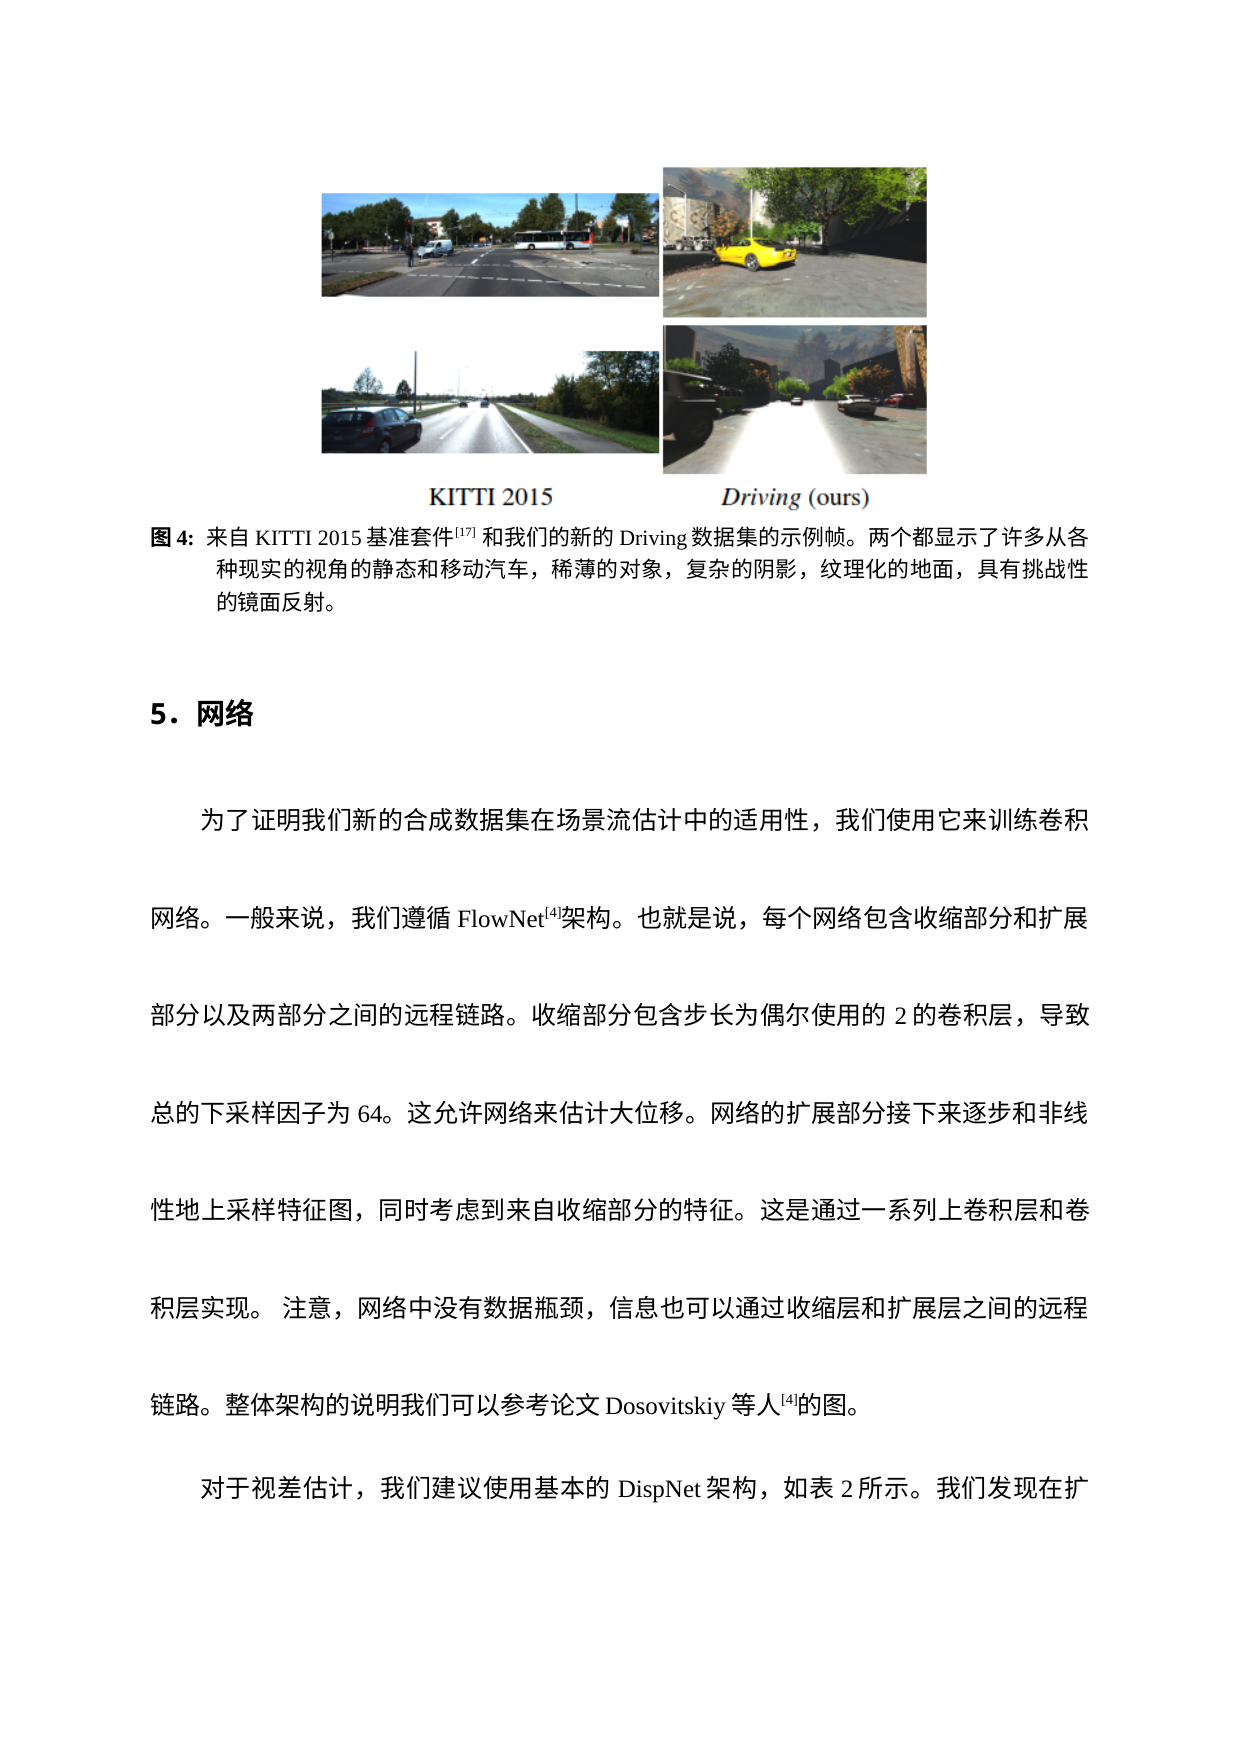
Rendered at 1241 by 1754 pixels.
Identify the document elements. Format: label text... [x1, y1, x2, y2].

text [150, 1454, 1090, 1519]
picture [305, 162, 935, 513]
text 图4: 来自KITTI 2015基准套件[17] 和我们的新的Driving数据集的示例帧。两个都显示了许多从各种现实的视角的静态和移动汽车，稀薄的对象，复杂的阴影，纹理化的地面，具有挑战性的镜面反射。 [150, 519, 1090, 617]
text 为了证明我们新的合成数据集在场景流估计中的适用性，我们使用它来训练卷积网络。一般来说，我们遵循FlowNet[4]架构。也就是说，每个网络包含收缩部分和扩展部分以及两部分之间的远程链路。收缩部分包含步长为偶尔使用的2的卷积层，导致总的下采样因子为64。这允许网络来估计大位移。网络的扩展部分接下来逐步和非线性地上采样特征图，同时考虑到来自收缩部分的特征。这是通过一系列上卷积层和卷积层实现。 注意，网络中没有数据瓶颈，信息也可以通过收缩层和扩展层之间的远程链路。整体架构的说明我们可以参考论文Dosovitskiy等人[4]的图。 [150, 786, 1090, 1436]
text 5．网络 [150, 679, 1090, 744]
